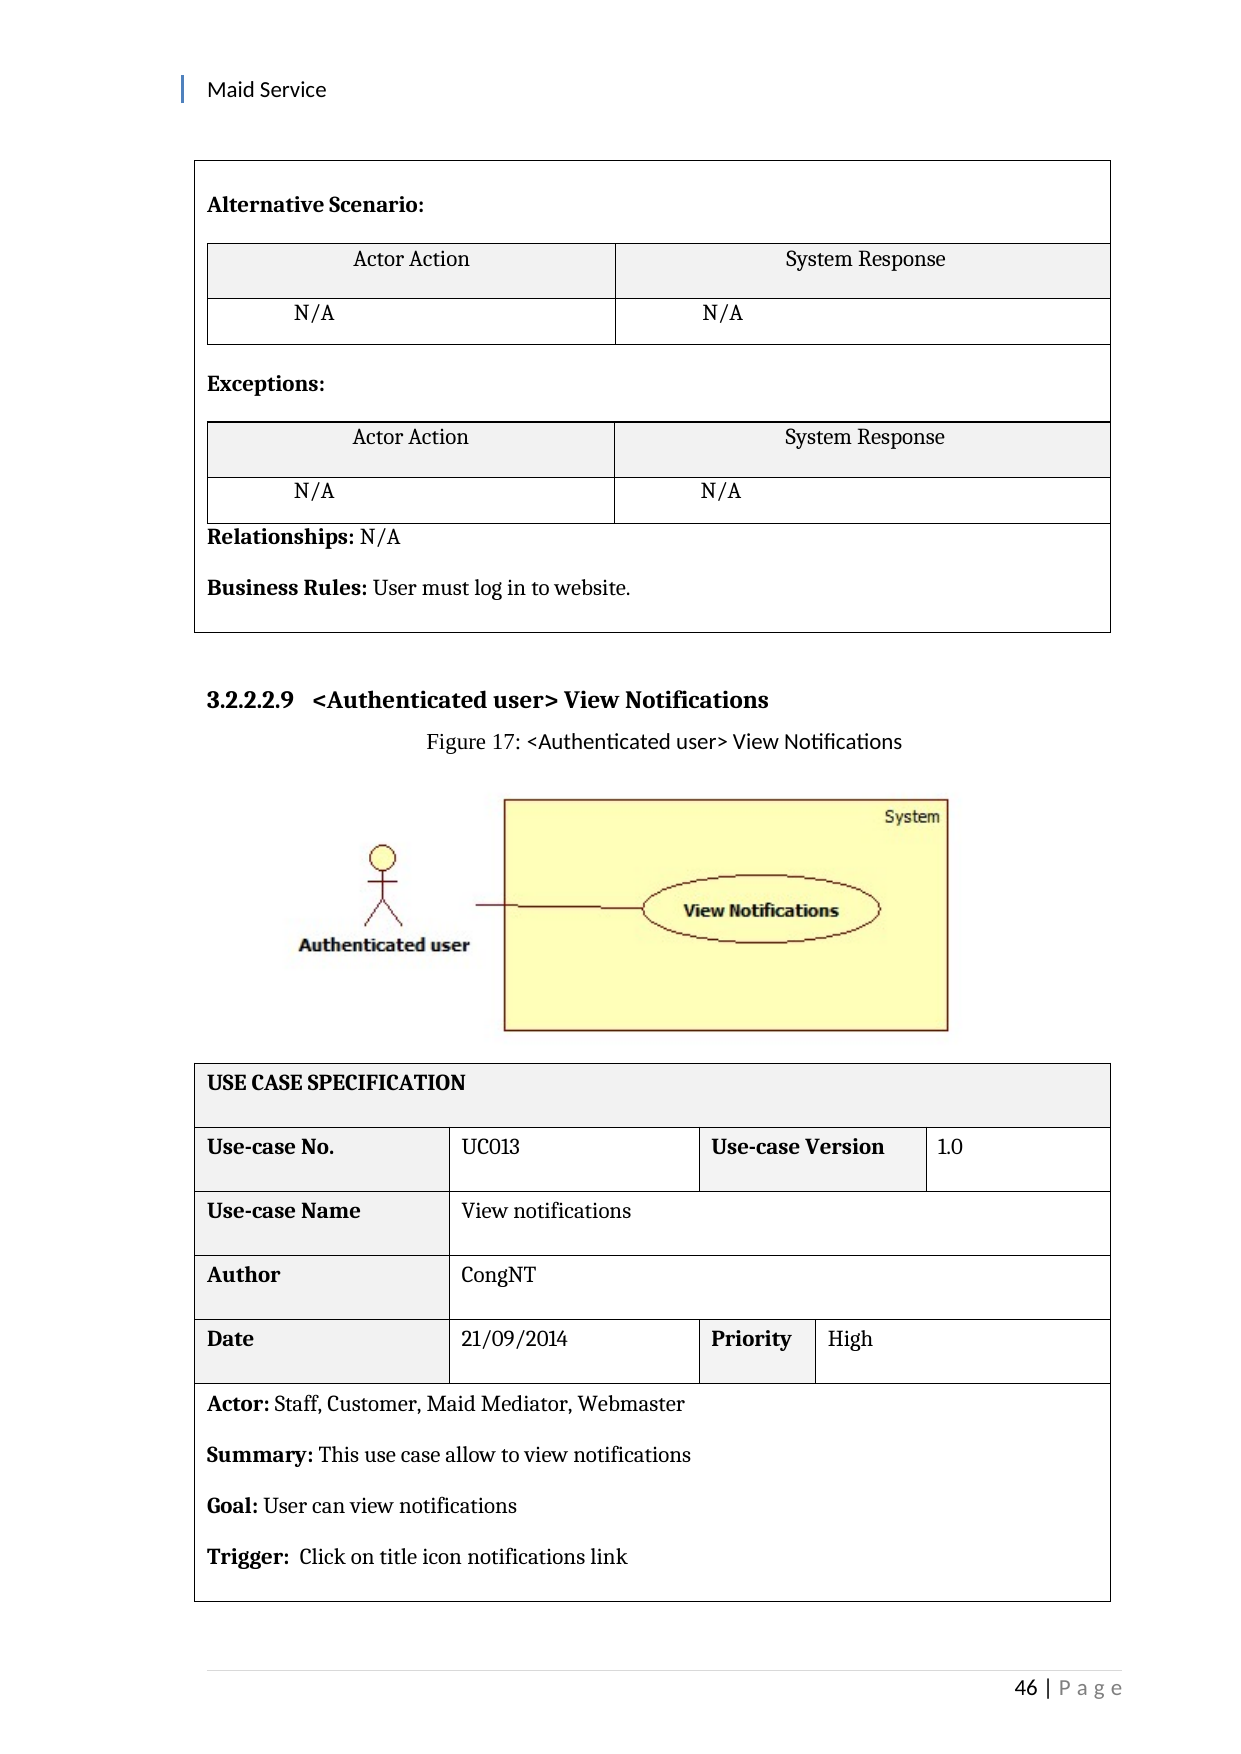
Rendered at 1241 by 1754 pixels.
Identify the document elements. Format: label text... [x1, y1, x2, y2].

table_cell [195, 161, 1110, 632]
table_cell Use-case No. [195, 1128, 449, 1191]
table_cell 1.0 [927, 1128, 1110, 1191]
table_cell Priority [700, 1320, 815, 1383]
table_header USE CASE SPECIFICATION [195, 1064, 1110, 1127]
table_cell Date [195, 1320, 449, 1383]
table_cell 21/09/2014 [450, 1320, 699, 1383]
subtitle <Authenticated user> View Notifications [207, 686, 1122, 715]
table_cell UC013 [450, 1128, 699, 1191]
table_cell CongNT [450, 1256, 1110, 1319]
table_cell Author [195, 1256, 449, 1319]
text Figure 17: <Authenticated user> View Notifications [207, 727, 1122, 755]
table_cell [195, 1384, 1110, 1601]
table_cell High [816, 1320, 1110, 1383]
picture [261, 768, 980, 1063]
table_cell View notifications [450, 1192, 1110, 1255]
table_cell Use-case Version [700, 1128, 926, 1191]
table_cell Use-case Name [195, 1192, 449, 1255]
